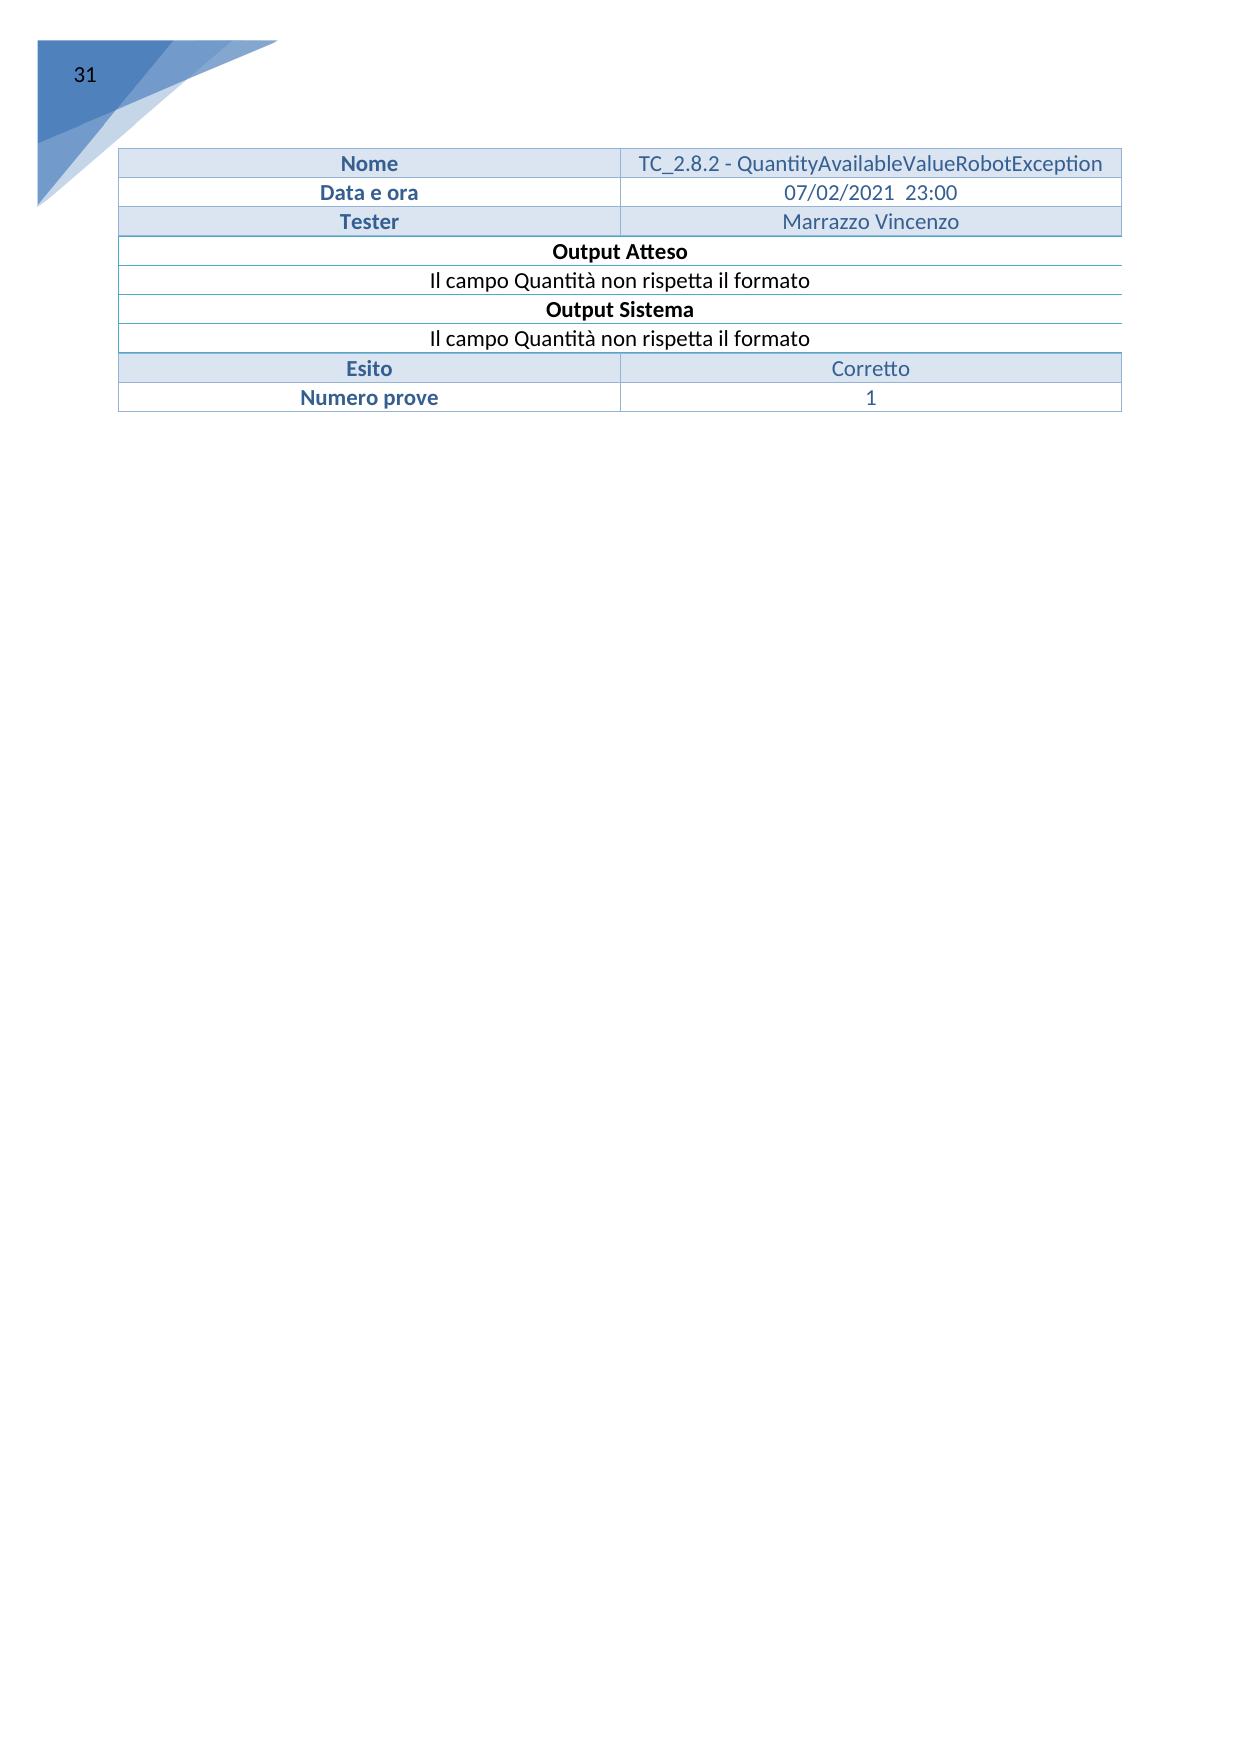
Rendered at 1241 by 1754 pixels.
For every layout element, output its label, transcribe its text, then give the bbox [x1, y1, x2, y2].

table_header Nome [119, 149, 620, 177]
table_cell Il campo Quantità non rispetta il formato [119, 324, 1122, 352]
picture [37, 40, 279, 209]
table_cell Data e ora [119, 178, 620, 206]
table_cell Marrazzo Vincenzo [621, 207, 1121, 235]
table_cell 1 [621, 383, 1121, 411]
table_cell Tester [119, 207, 620, 235]
table_header Esito [119, 354, 620, 382]
table_header Corretto [621, 354, 1121, 382]
table_cell Il campo Quantità non rispetta il formato [119, 266, 1122, 294]
table_cell Numero prove [119, 383, 620, 411]
table_cell Output Sistema [119, 295, 1122, 323]
table_header TC_2.8.2 - QuantityAvailableValueRobotException [621, 149, 1121, 177]
table_header Output Atteso [119, 237, 1122, 265]
table_cell 07/02/2021 23:00 [621, 178, 1121, 206]
